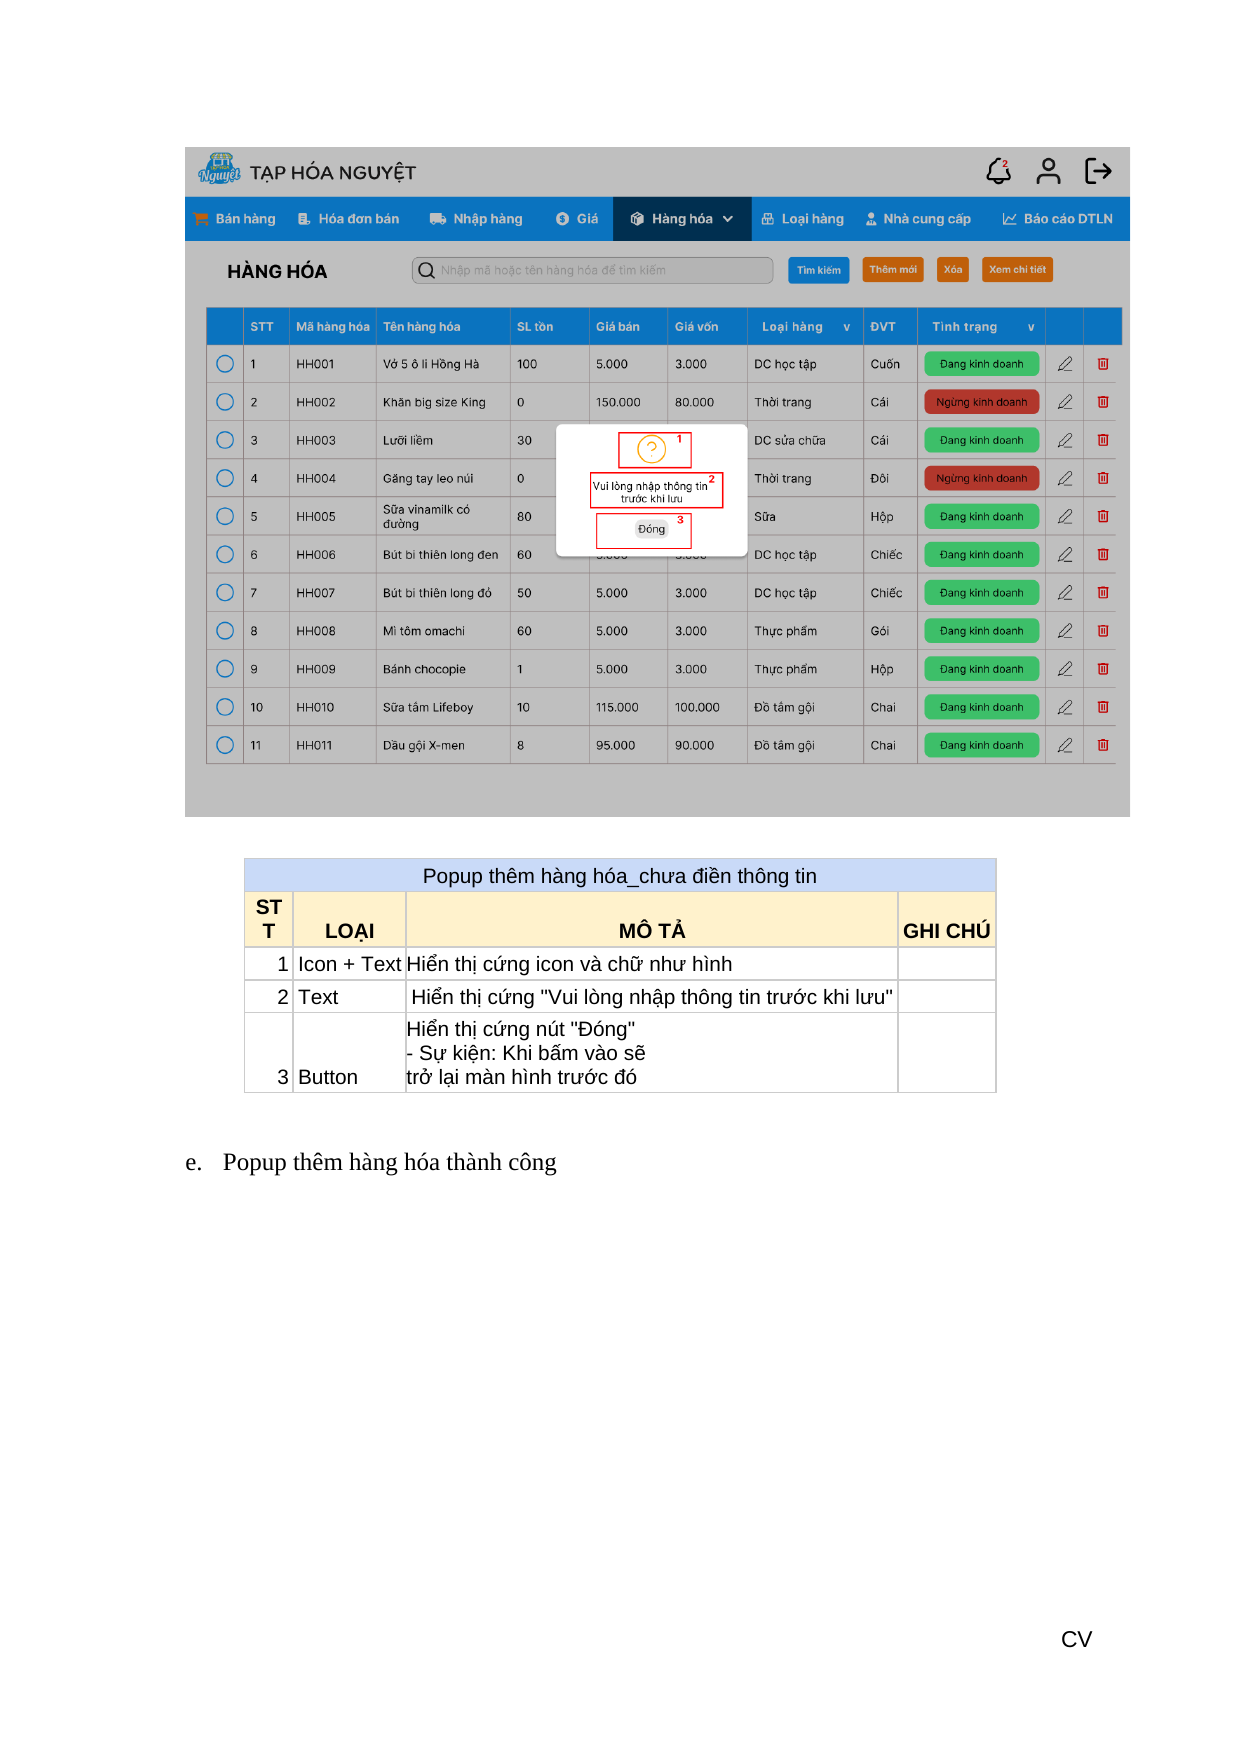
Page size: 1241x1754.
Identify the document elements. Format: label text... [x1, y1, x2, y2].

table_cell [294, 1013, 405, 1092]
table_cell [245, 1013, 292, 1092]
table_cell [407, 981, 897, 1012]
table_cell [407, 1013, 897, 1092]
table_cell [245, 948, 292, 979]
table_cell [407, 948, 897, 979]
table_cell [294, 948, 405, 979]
list Popup thêm hàng hóa thành công [185, 1147, 1092, 1176]
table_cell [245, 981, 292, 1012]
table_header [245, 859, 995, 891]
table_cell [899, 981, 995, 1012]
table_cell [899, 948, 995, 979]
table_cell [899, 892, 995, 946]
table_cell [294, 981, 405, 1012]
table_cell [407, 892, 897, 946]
picture [185, 147, 1130, 817]
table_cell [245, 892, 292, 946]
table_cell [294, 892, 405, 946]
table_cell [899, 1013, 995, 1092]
